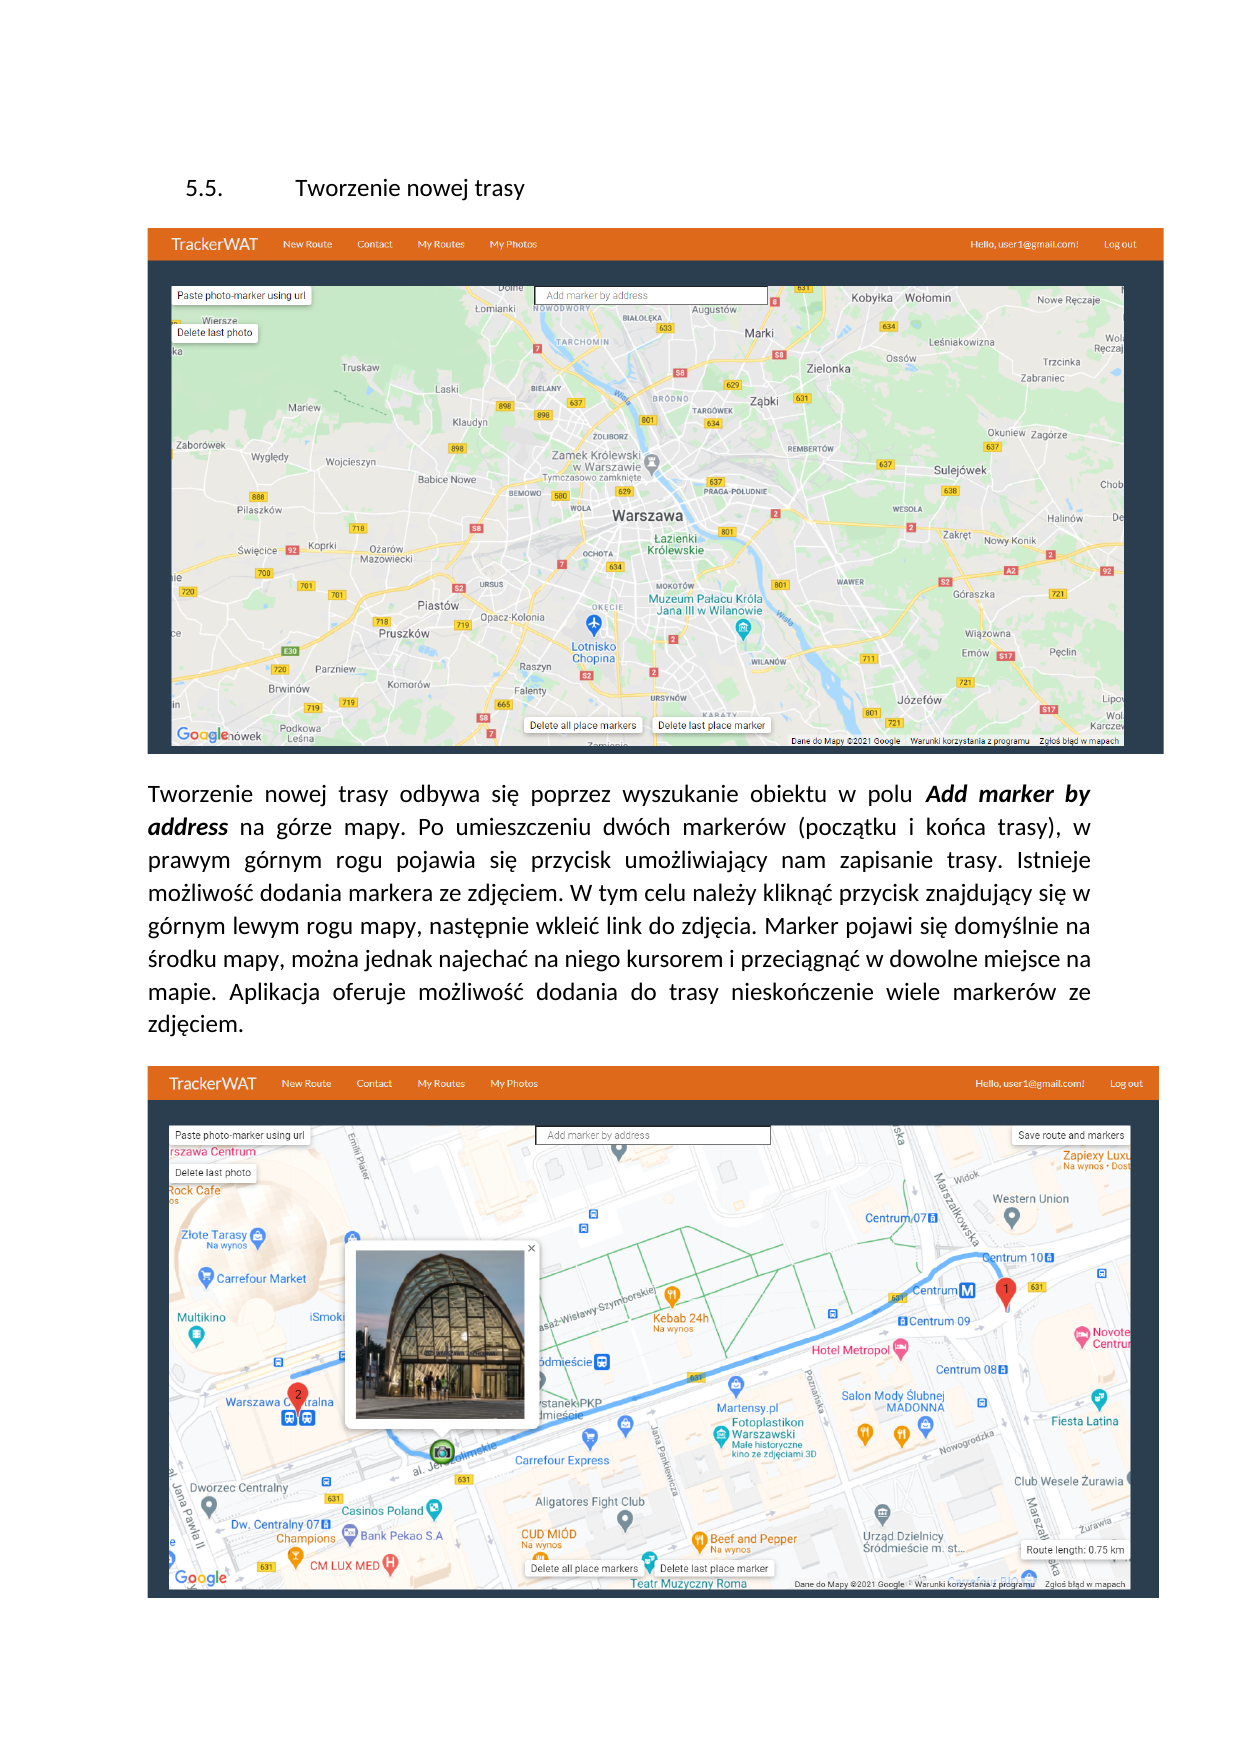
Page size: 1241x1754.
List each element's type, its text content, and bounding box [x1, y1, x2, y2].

picture [147, 228, 1164, 754]
text Tworzenie nowej trasy odbywa się poprzez wyszukanie obiektu w polu Add marker by address na górze mapy. Po umieszczeniu dwóch markerów (początku i końca trasy), w prawym górnym rogu pojawia się przycisk umożliwiający nam zapisanie trasy. Istnieje możliwość dodania markera ze zdjęciem. W tym celu należy kliknąć przycisk znajdujący się w górnym lewym rogu mapy, następnie wkleić link do zdjęcia. Marker pojawi się domyślnie na środku mapy, można jednak najechać na niego kursorem i przeciągnąć w dowolne miejsce na mapie. Aplikacja oferuje możliwość dodania do trasy nieskończenie wiele markerów ze zdjęciem. [148, 778, 1093, 1039]
picture [147, 1066, 1159, 1598]
list Tworzenie nowej trasy [185, 173, 1093, 203]
